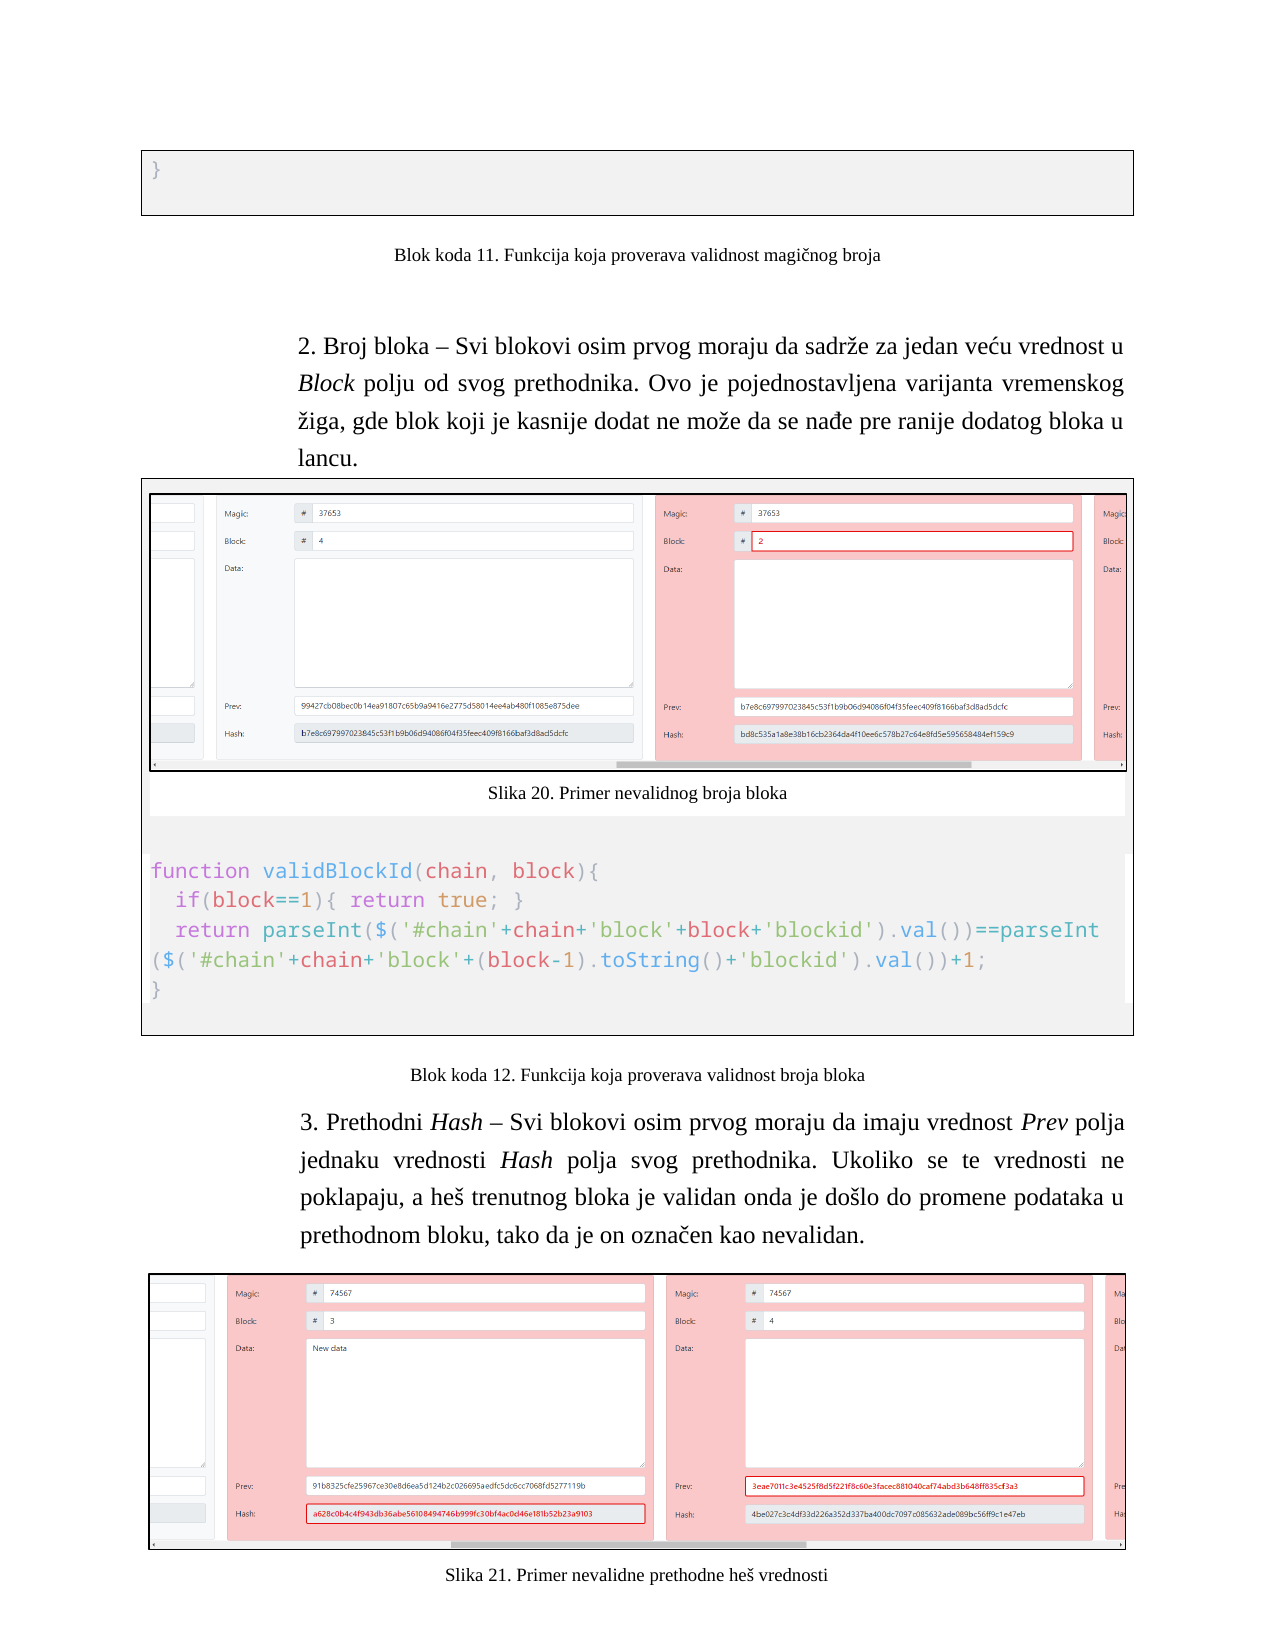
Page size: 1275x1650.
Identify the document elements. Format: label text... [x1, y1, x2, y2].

list } [150, 973, 1125, 1000]
list function validBlockId(chain, block){ [150, 854, 1125, 884]
text 2. Broj bloka – Svi blokovi osim prvog moraju da sadrže za jedan veću vrednost u Block polju od svog prethodnika. Ovo je pojednostavljena varijanta vremenskog žiga, gde blok koji je kasnije dodat ne može da se nađe pre ranije dodatog bloka u lancu. [298, 322, 1125, 472]
list return parseInt($('#chain'+chain+'block'+block+'blockid').val())==parseInt ($('#chain'+chain+'block'+(block-1).toString()+'blockid').val())+1; [150, 914, 1125, 973]
text Blok koda . Funkcija koja proverava validnost broja bloka [150, 1048, 1125, 1086]
picture [151, 495, 1126, 770]
picture [150, 1275, 1125, 1549]
text Blok koda . Funkcija koja proverava validnost magičnog broja [150, 228, 1125, 266]
text 3. Prethodni Hash – Svi blokovi osim prvog moraju da imaju vrednost Prev polja jednaku vrednosti Hash polja svog prethodnika. Ukoliko se te vrednosti ne poklapaju, a heš trenutnog bloka je validan onda je došlo do promene podataka u prethodnom bloku, tako da je on označen kao nevalidan. [300, 1098, 1125, 1248]
text } [142, 151, 1133, 180]
list if(block==1){ return true; } [150, 884, 1125, 914]
